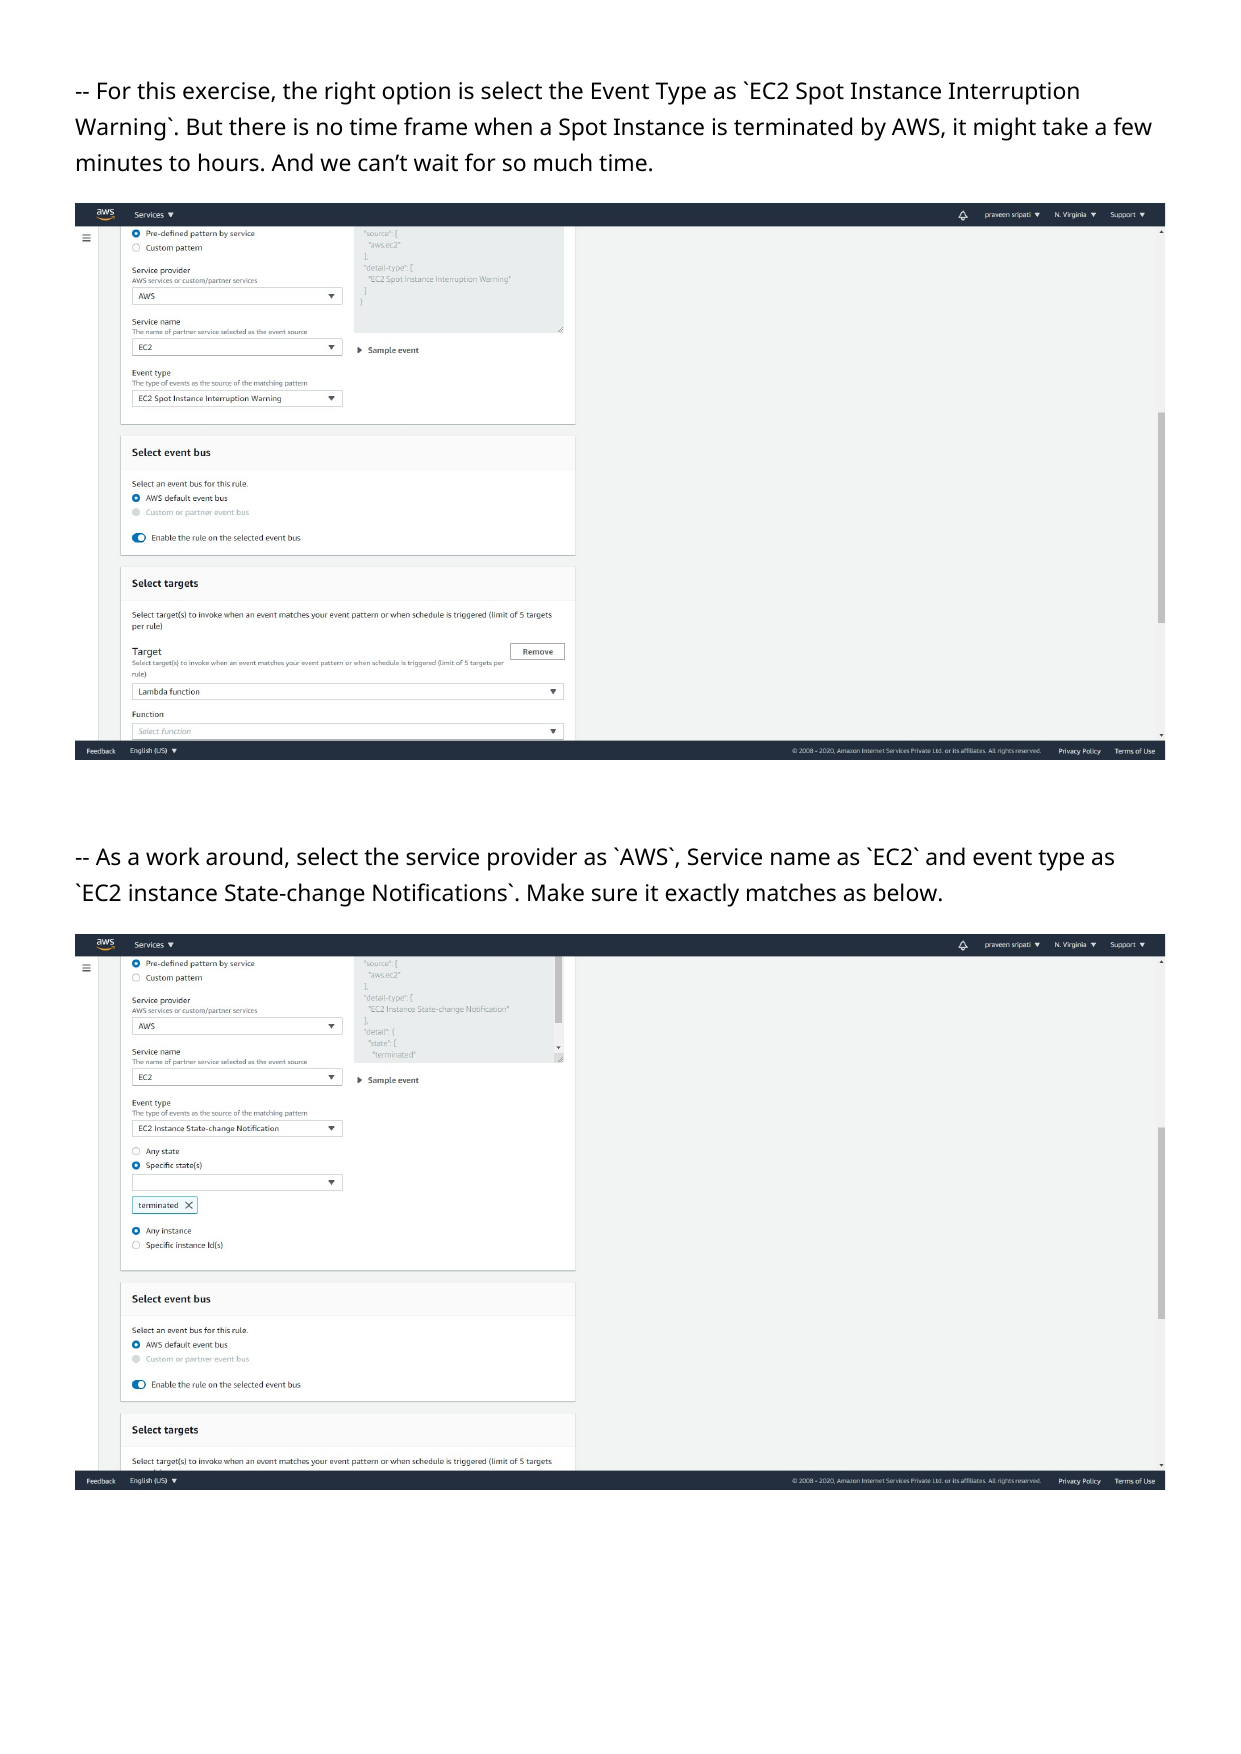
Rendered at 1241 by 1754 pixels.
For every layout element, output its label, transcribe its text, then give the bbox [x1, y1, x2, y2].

picture [75, 203, 1166, 760]
picture [75, 934, 1166, 1490]
text -- As a work around, select the service provider as `AWS`, Service name as `EC2` and event type as `EC2 instance State-change Notifications`. Make sure it exactly matches as below. [75, 841, 1165, 908]
text -- For this exercise, the right option is select the Event Type as `EC2 Spot Instance Interruption Warning`. But there is no time frame when a Spot Instance is terminated by AWS, it might take a few minutes to hours. And we can’t wait for so much time. [75, 75, 1165, 178]
